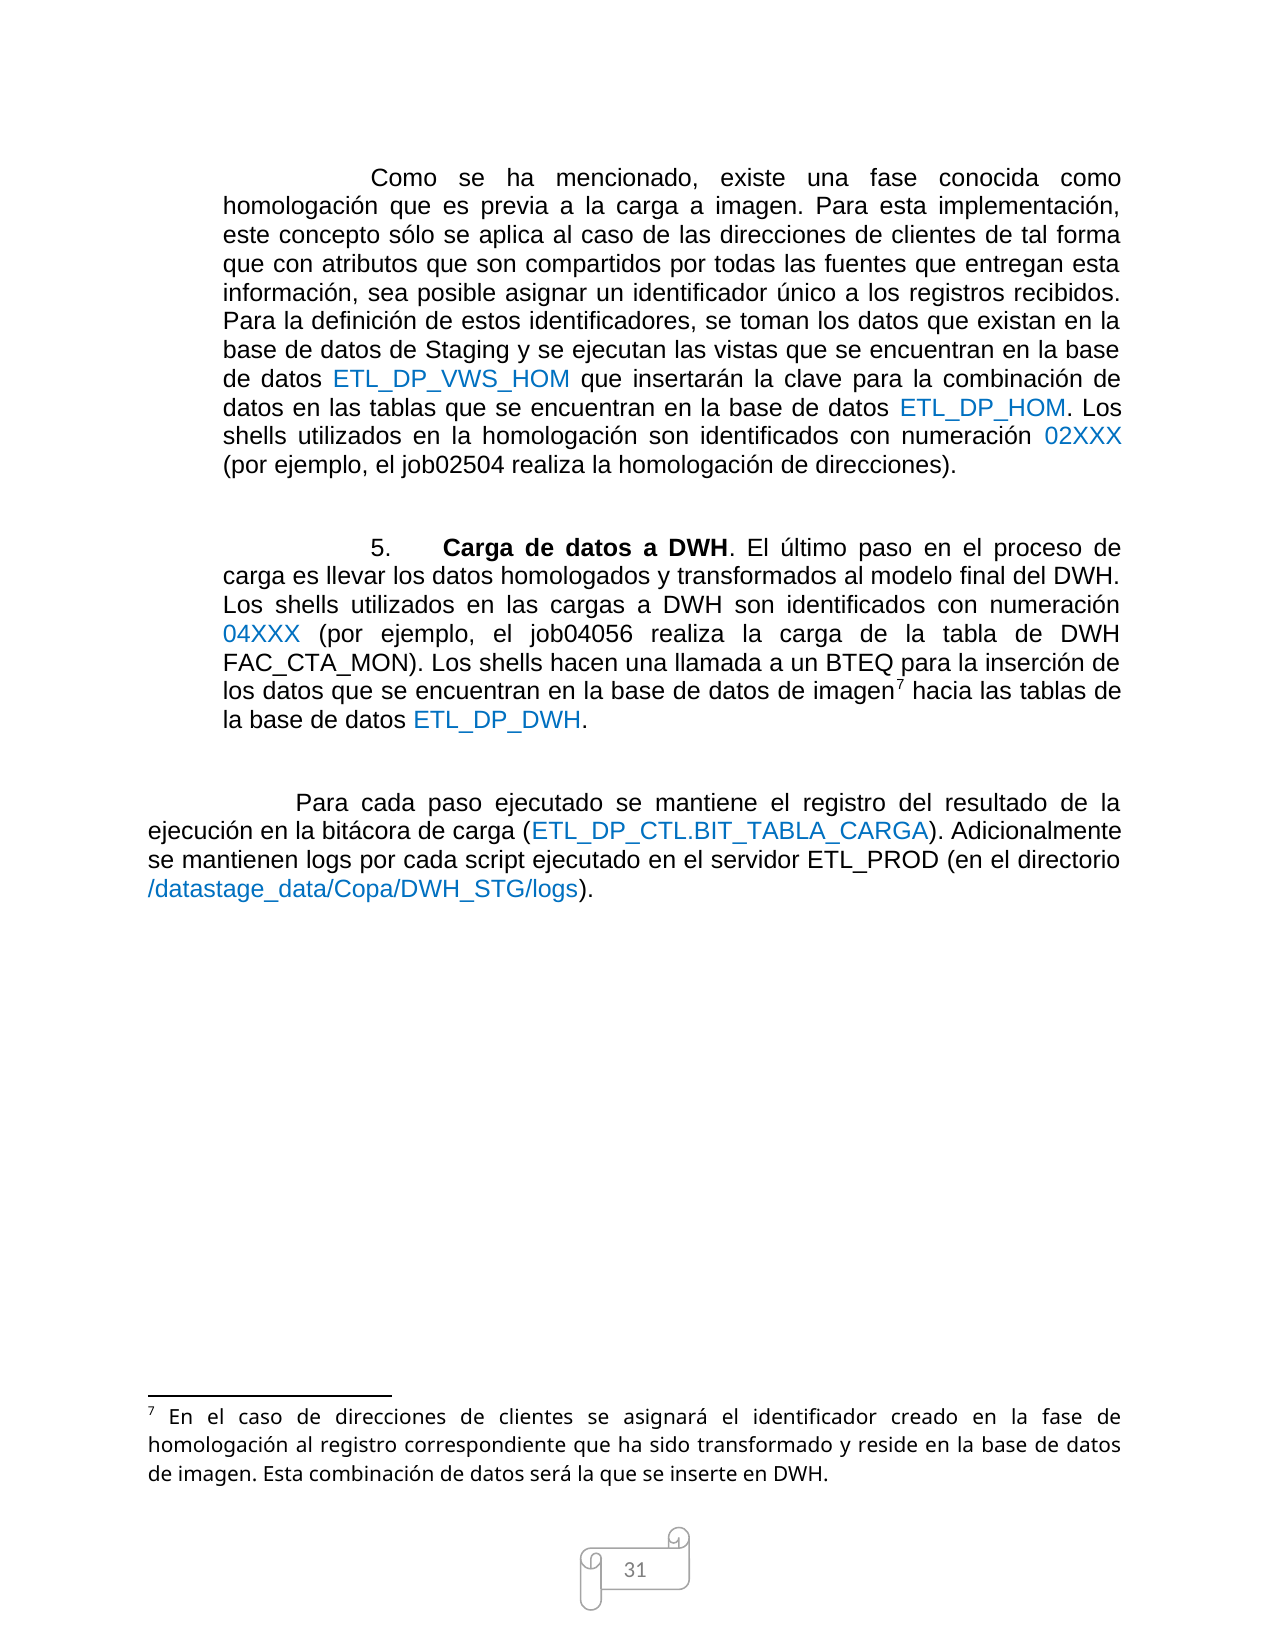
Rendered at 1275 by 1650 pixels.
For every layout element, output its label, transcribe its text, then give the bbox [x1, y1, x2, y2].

list Carga de datos a DWH. El último paso en el proceso de carga es llevar los datos homologados y transformados al modelo final del DWH. Los shells utilizados en las cargas a DWH son identificados con numeración 04XXX (por ejemplo, el job04056 realiza la carga de la tabla de DWH FAC_CTA_MON). Los shells hacen una llamada a un BTEQ para la inserción de los datos que se encuentran en la base de datos de imagen hacia las tablas de la base de datos ETL_DP_DWH. [223, 532, 1122, 734]
text Para cada paso ejecutado se mantiene el registro del resultado de la ejecución en la bitácora de carga (ETL_DP_CTL.BIT_TABLA_CARGA). Adicionalmente se mantienen logs por cada script ejecutado en el servidor ETL_PROD (en el directorio /datastage_data/Copa/DWH_STG/logs). [148, 787, 1122, 902]
list Como se ha mencionado, existe una fase conocida como homologación que es previa a la carga a imagen. Para esta implementación, este concepto sólo se aplica al caso de las direcciones de clientes de tal forma que con atributos que son compartidos por todas las fuentes que entregan esta información, sea posible asignar un identificador único a los registros recibidos. Para la definición de estos identificadores, se toman los datos que existan en la base de datos de Staging y se ejecutan las vistas que se encuentran en la base de datos ETL_DP_VWS_HOM que insertarán la clave para la combinación de datos en las tablas que se encuentran en la base de datos ETL_DP_HOM. Los shells utilizados en la homologación son identificados con numeración 02XXX (por ejemplo, el job02504 realiza la homologación de direcciones). [223, 162, 1122, 479]
